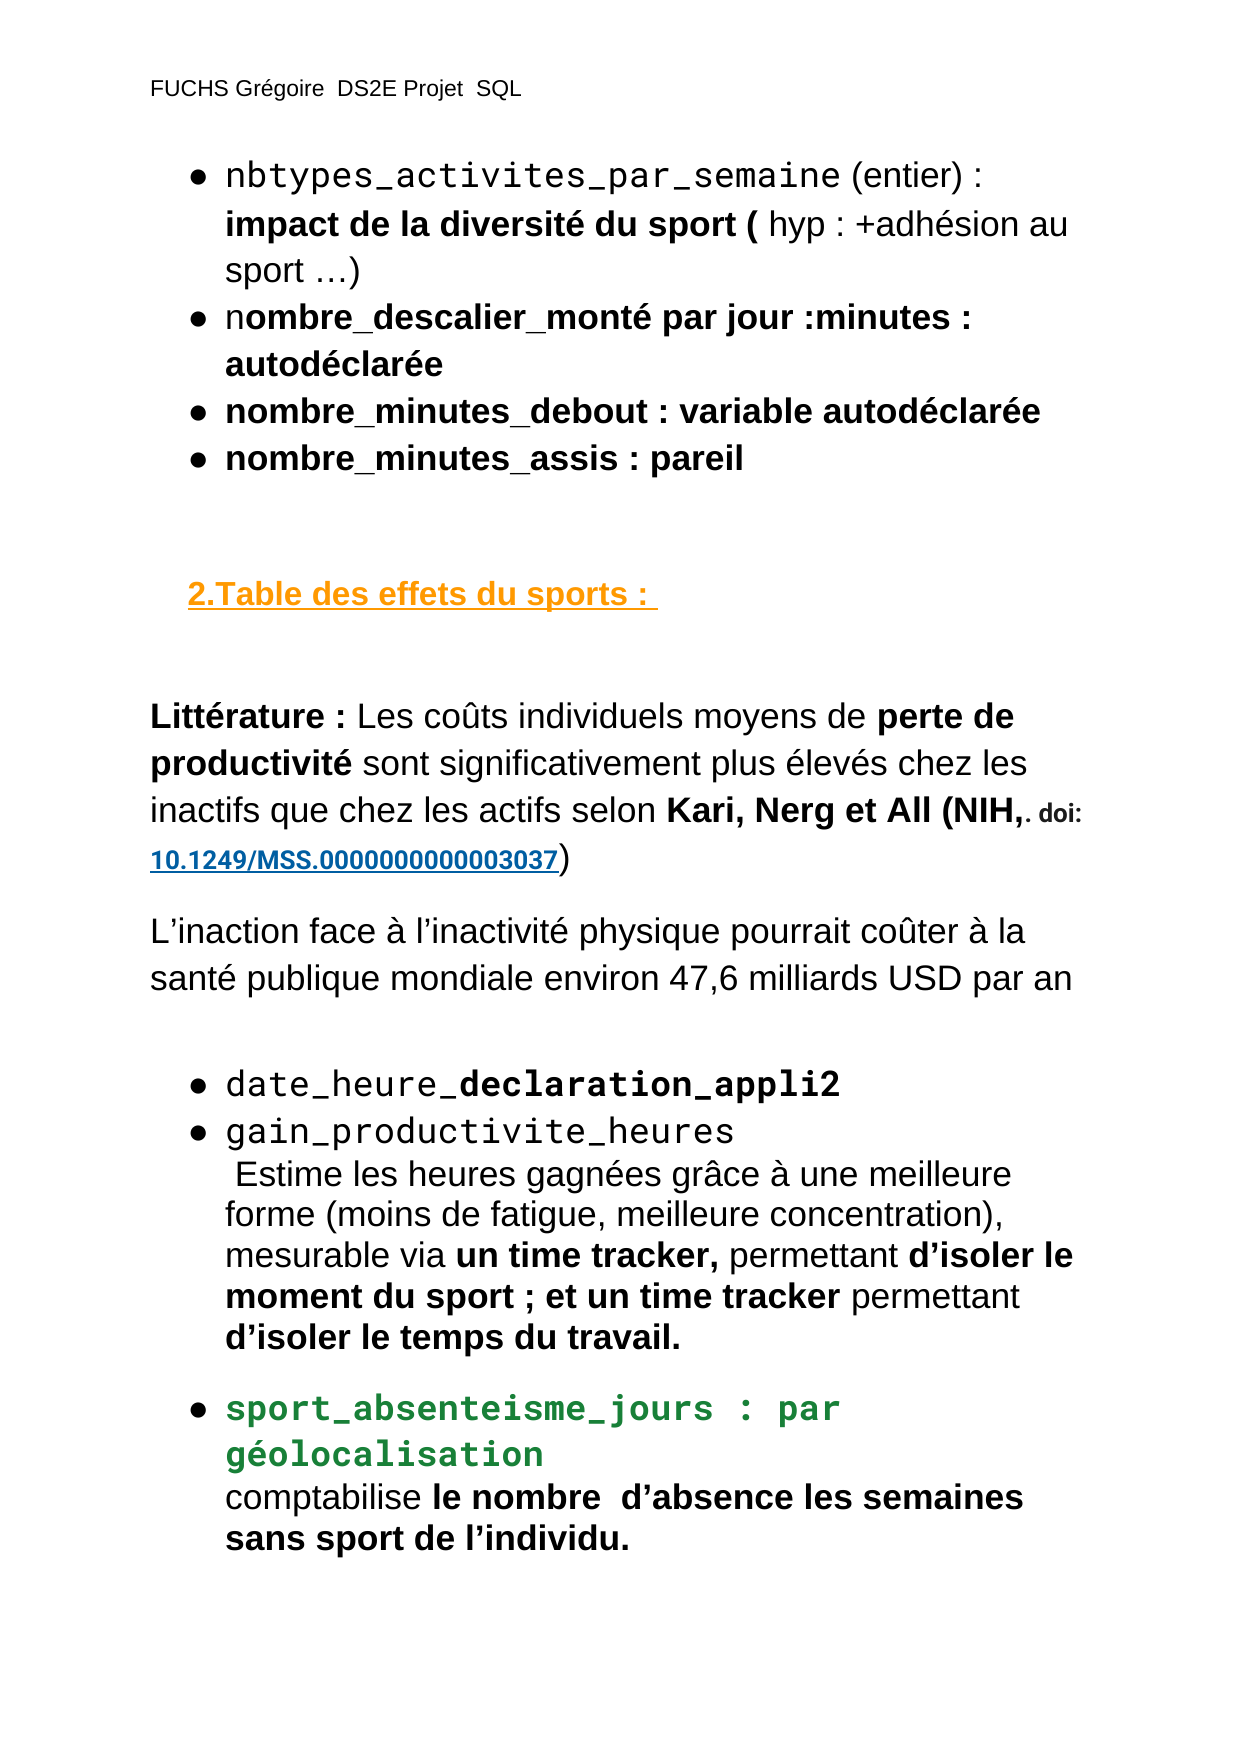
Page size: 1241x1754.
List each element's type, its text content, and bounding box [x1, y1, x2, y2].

text Littérature : Les coûts individuels moyens de perte de productivité sont significativement plus élevés chez les inactifs que chez les actifs selon Kari, Nerg et All (NIH,. doi: 10.1249/MSS.0000000000003037) [150, 696, 1090, 907]
list nombre_descalier_monté par jour :minutes : autodéclarée [187, 296, 1090, 384]
subtitle 2.Table des effets du sports : [187, 574, 1090, 613]
list nbtypes_activites_par_semaine (entier) : impact de la diversité du sport ( hyp : +adhésion au sport …) [187, 150, 1090, 290]
list nombre_minutes_assis : pareil [187, 437, 1090, 477]
list sport_absenteisme_jours : par géolocalisation comptabilise le nombre d’absence les semaines sans sport de l’individu. [187, 1383, 1090, 1558]
text L’inaction face à l’inactivité physique pourrait coûter à la santé publique mondiale environ 47,6 milliards USD par an [150, 911, 1090, 998]
list nombre_minutes_debout : variable autodéclarée [187, 390, 1090, 431]
list date_heure_declaration_appli2 [187, 1059, 1090, 1106]
list gain_productivite_heures Estime les heures gagnées grâce à une meilleure forme (moins de fatigue, meilleure concentration), mesurable via un time tracker, permettant d’isoler le moment du sport ; et un time tracker permettant d’isoler le temps du travail. [187, 1106, 1090, 1383]
